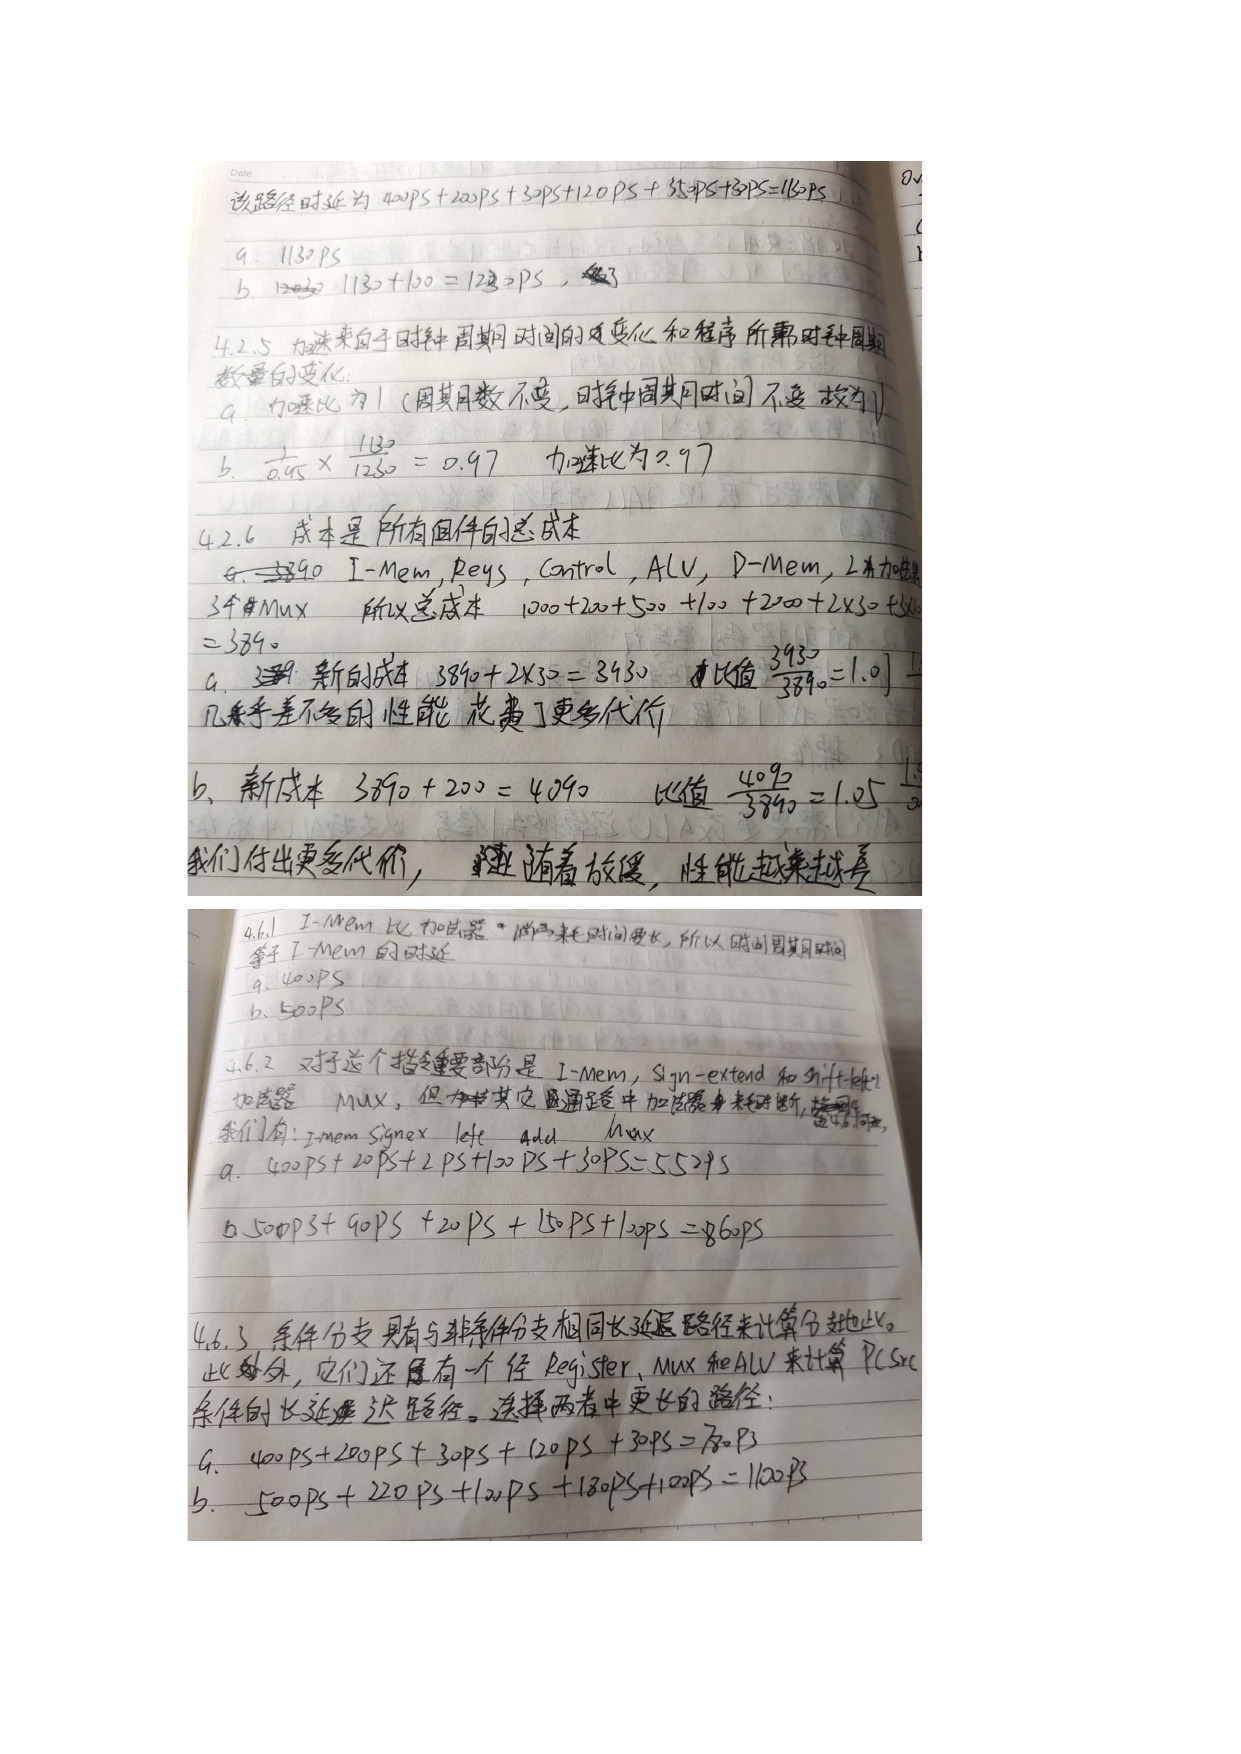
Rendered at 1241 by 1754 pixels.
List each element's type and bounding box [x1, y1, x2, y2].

picture [187, 161, 923, 896]
picture [187, 909, 923, 1541]
